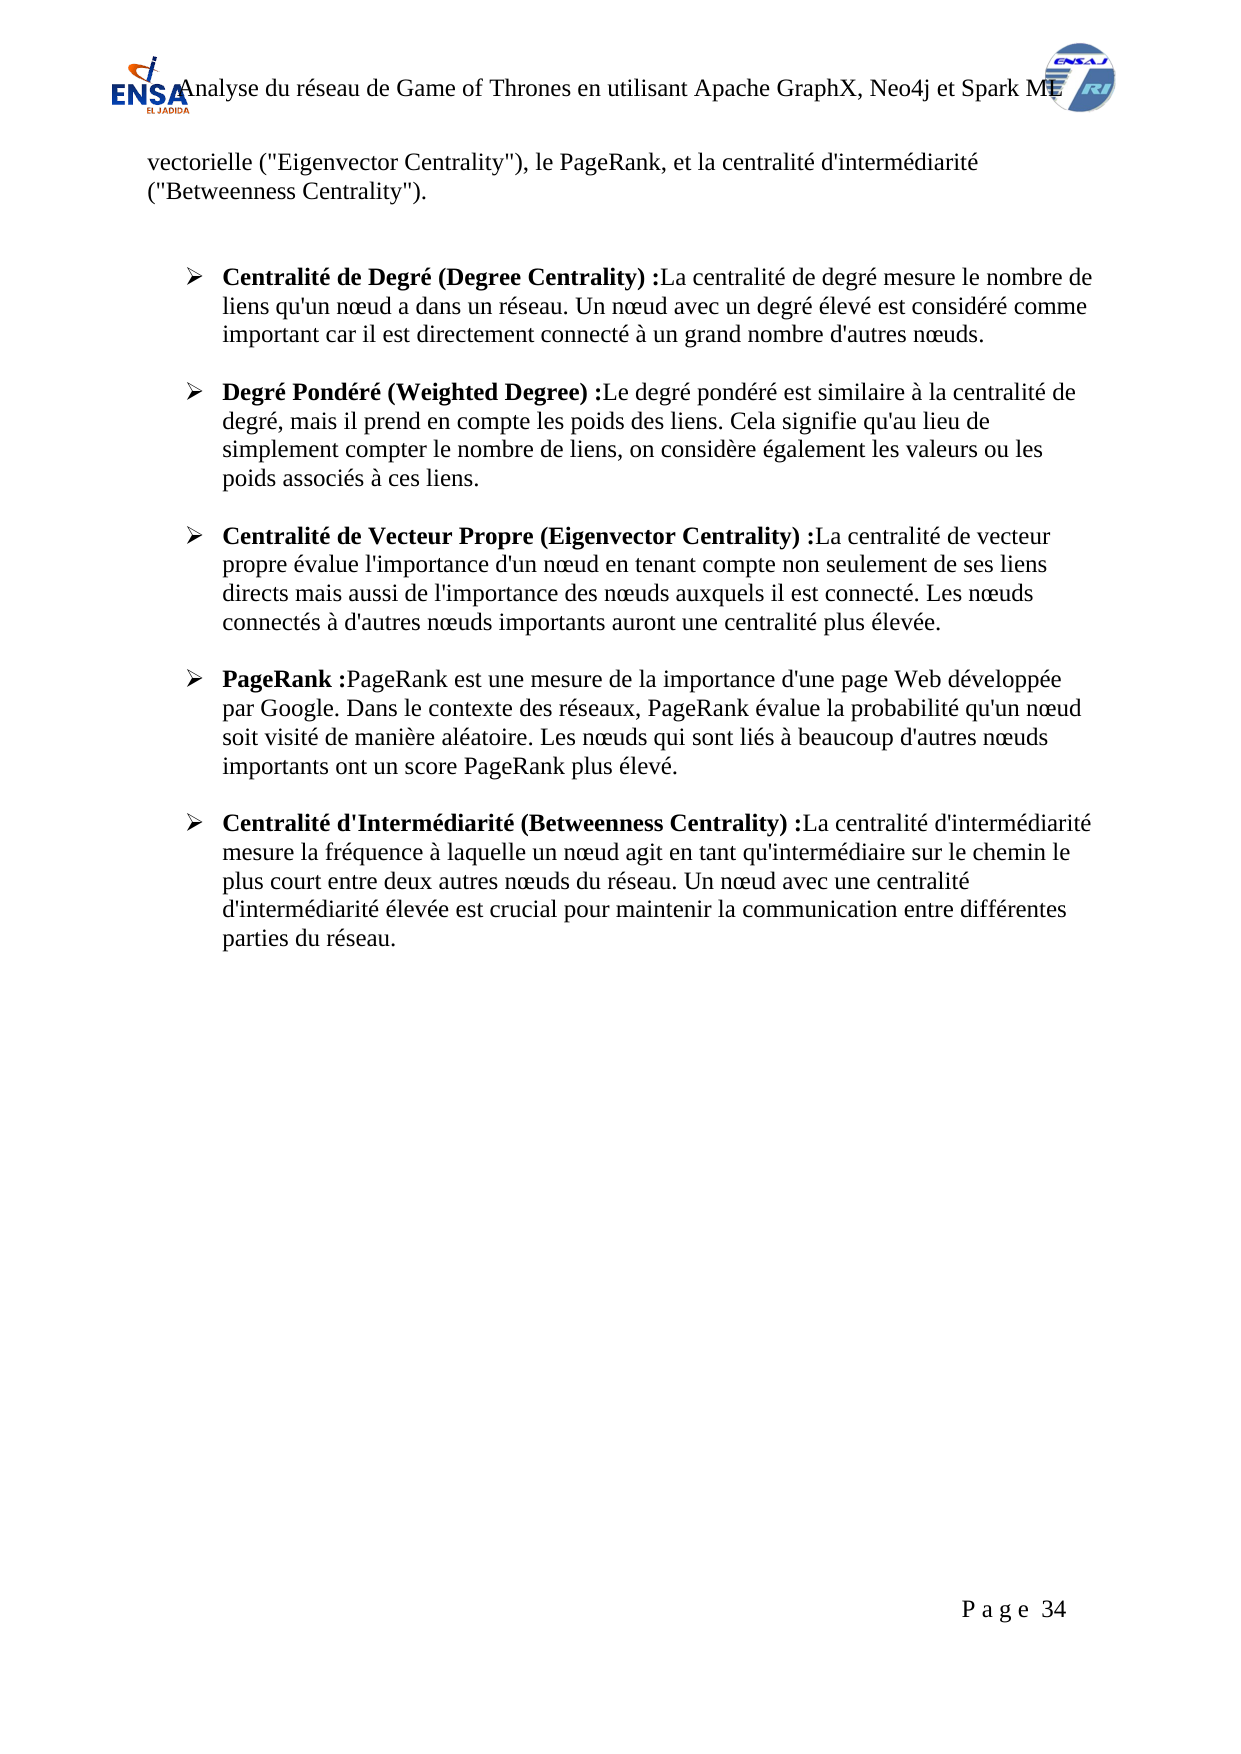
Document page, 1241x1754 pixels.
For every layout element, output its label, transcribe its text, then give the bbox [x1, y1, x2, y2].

picture [105, 52, 194, 115]
picture [1044, 41, 1116, 113]
list PageRank :PageRank est une mesure de la importance d'une page Web développée par Google. Dans le contexte des réseaux, PageRank évalue la probabilité qu'un nœud soit visité de manière aléatoire. Les nœuds qui sont liés à beaucoup d'autres nœuds importants ont un score PageRank plus élevé. [184, 664, 1093, 779]
list Centralité de Vecteur Propre (Eigenvector Centrality) :La centralité de vecteur propre évalue l'importance d'un nœud en tenant compte non seulement de ses liens directs mais aussi de l'importance des nœuds auxquels il est connecté. Les nœuds connectés à d'autres nœuds importants auront une centralité plus élevée. [184, 521, 1093, 636]
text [147, 147, 1093, 204]
list Centralité d'Intermédiarité (Betweenness Centrality) :La centralité d'intermédiarité mesure la fréquence à laquelle un nœud agit en tant qu'intermédiaire sur le chemin le plus court entre deux autres nœuds du réseau. Un nœud avec une centralité d'intermédiarité élevée est crucial pour maintenir la communication entre différentes parties du réseau. [184, 808, 1093, 952]
list Degré Pondéré (Weighted Degree) :Le degré pondéré est similaire à la centralité de degré, mais il prend en compte les poids des liens. Cela signifie qu'au lieu de simplement compter le nombre de liens, on considère également les valeurs ou les poids associés à ces liens. [184, 377, 1093, 492]
list Centralité de Degré (Degree Centrality) :La centralité de degré mesure le nombre de liens qu'un nœud a dans un réseau. Un nœud avec un degré élevé est considéré comme important car il est directement connecté à un grand nombre d'autres nœuds. [184, 262, 1093, 348]
